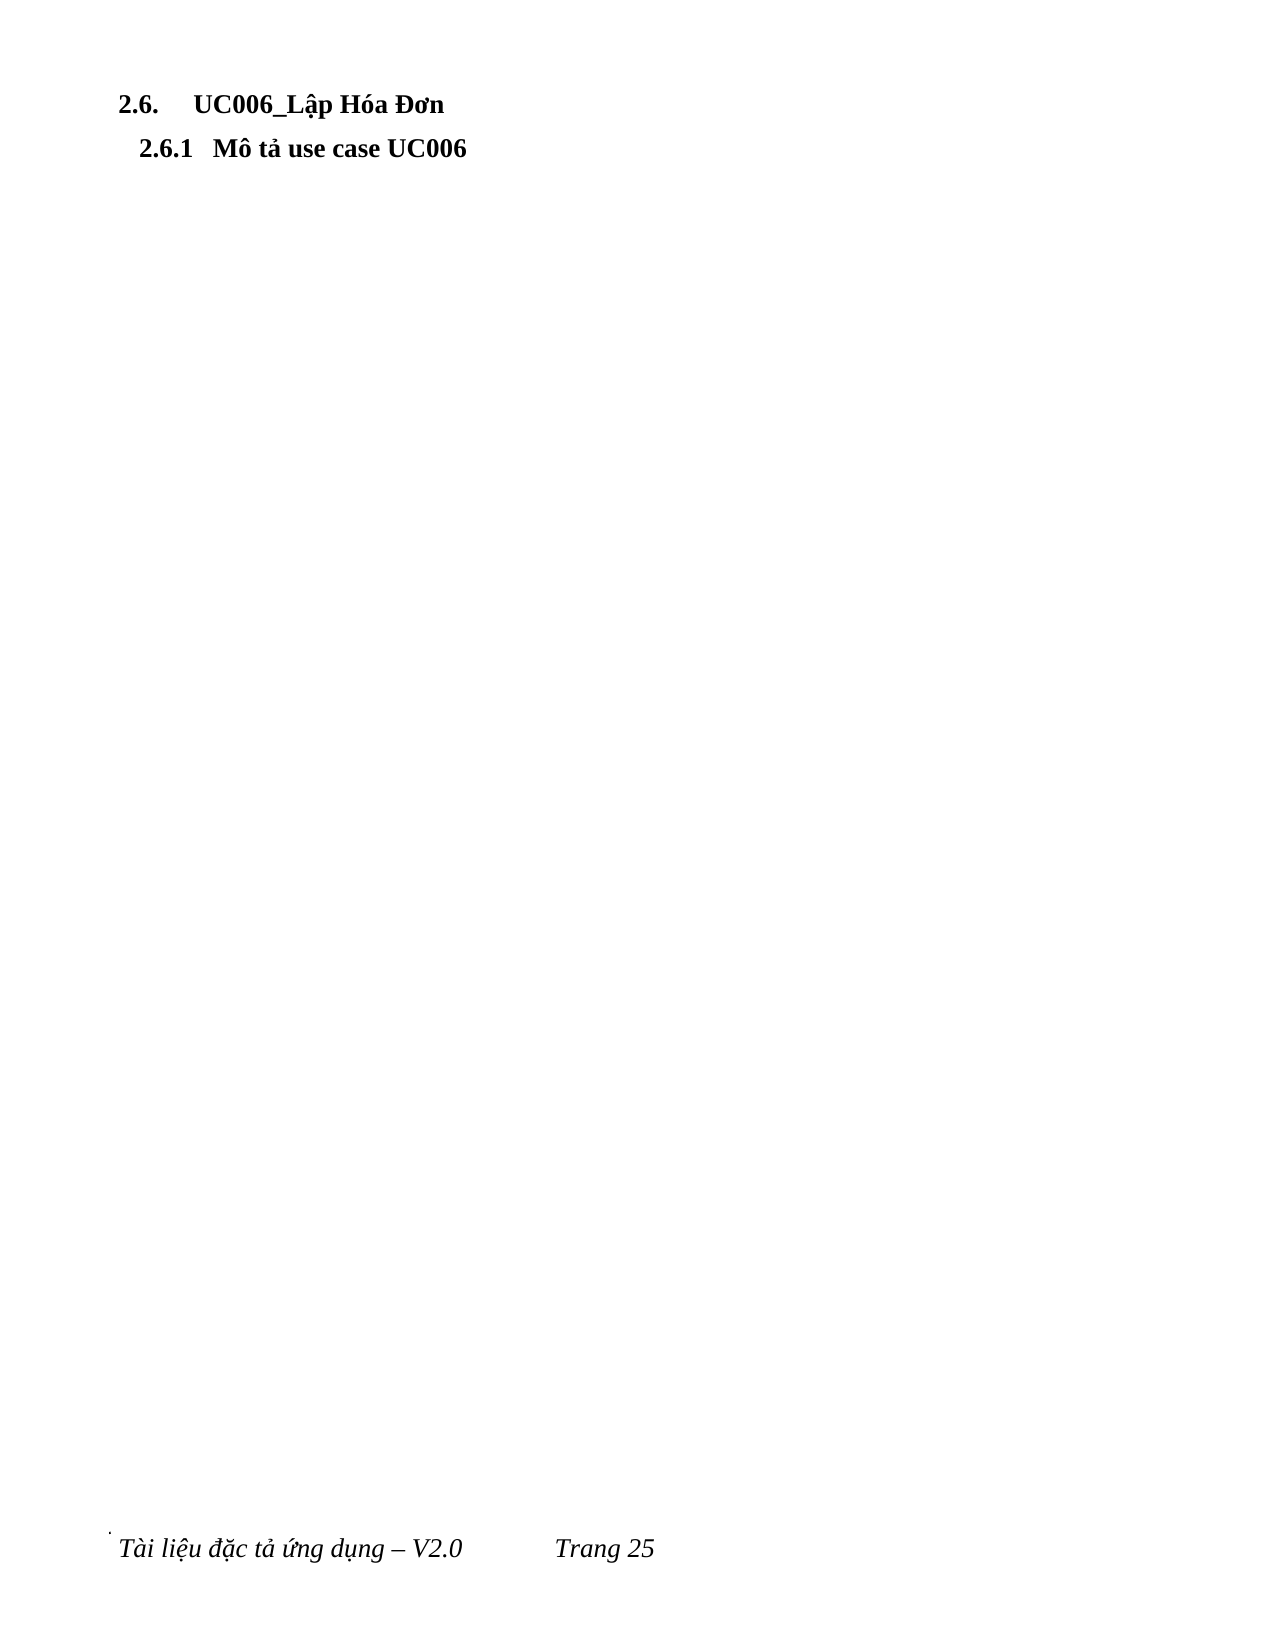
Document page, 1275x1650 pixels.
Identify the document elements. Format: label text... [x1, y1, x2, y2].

text Mô tả use case UC006 [193, 132, 1186, 163]
text UC006_Lập Hóa Đơn [118, 89, 1186, 120]
